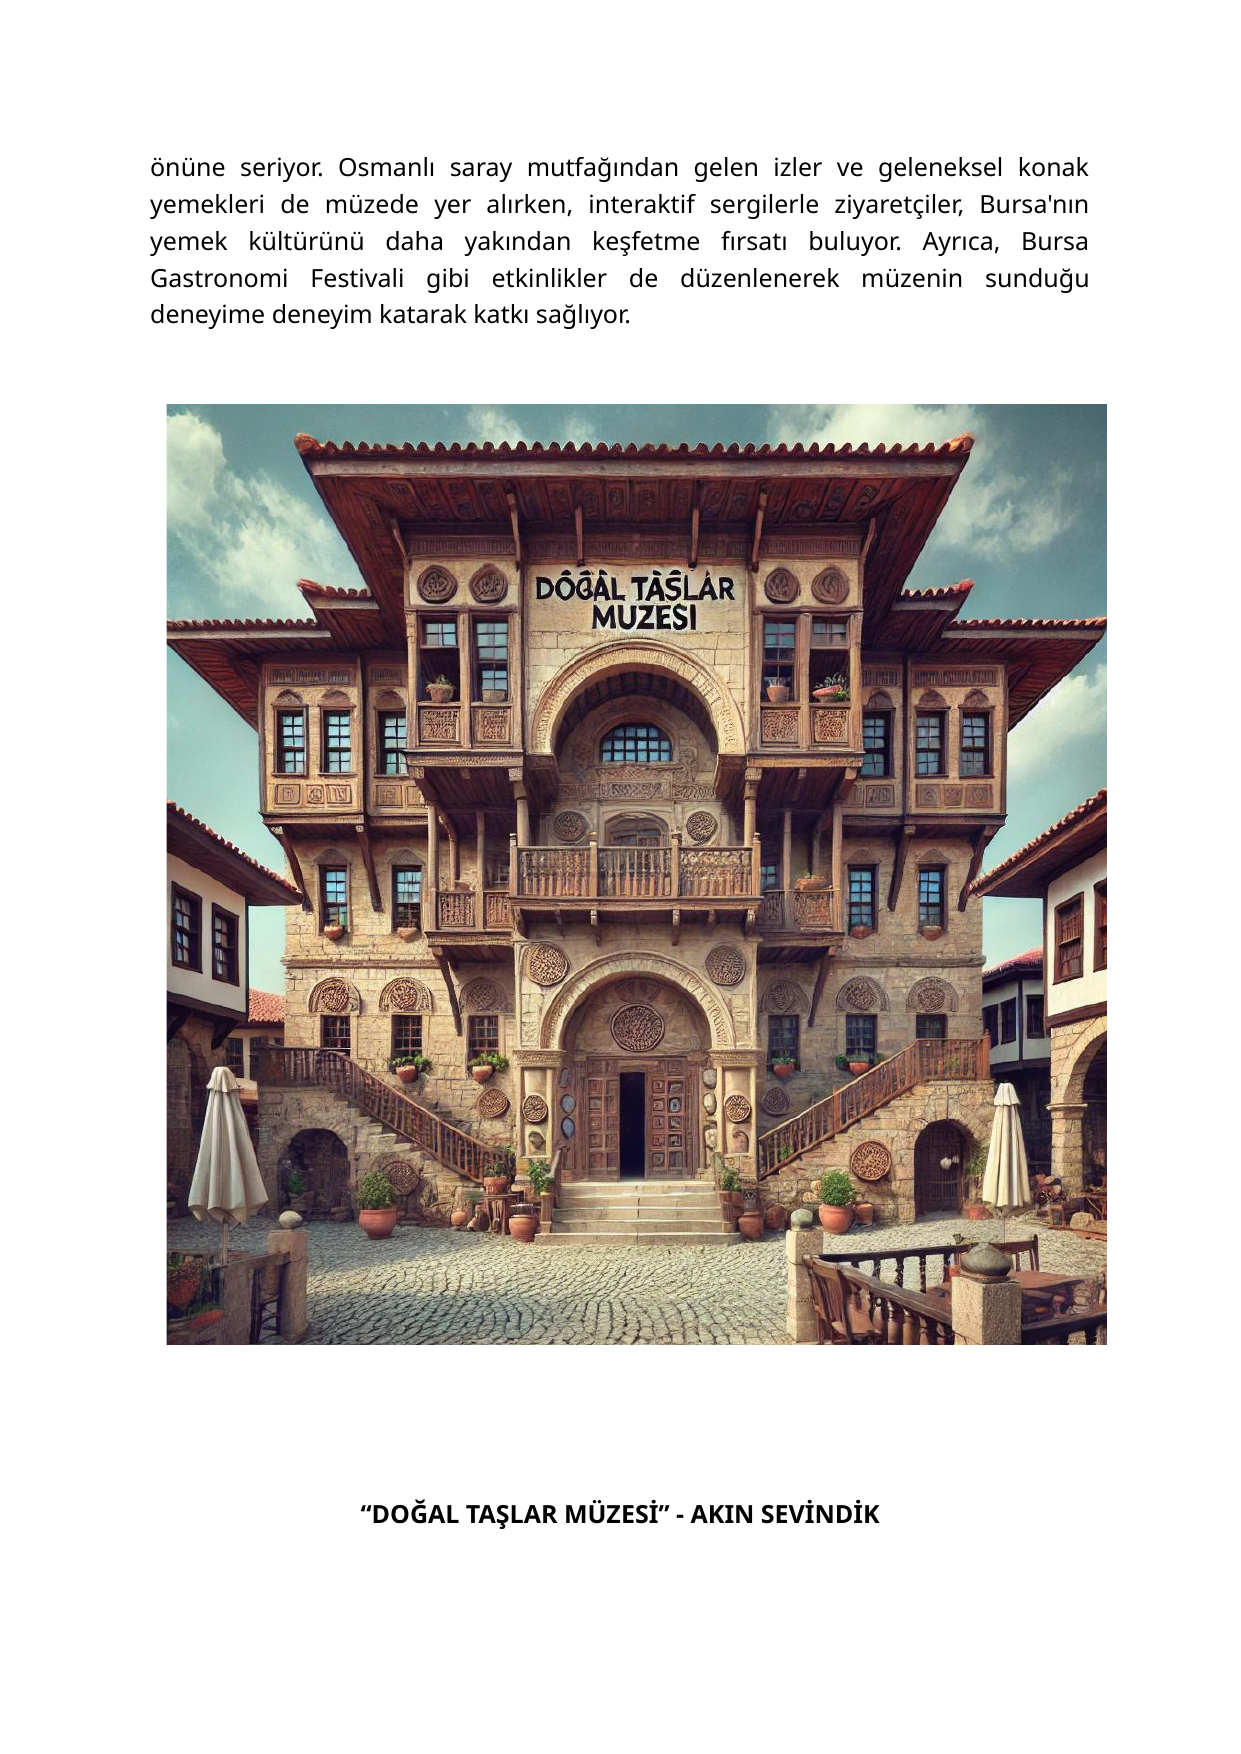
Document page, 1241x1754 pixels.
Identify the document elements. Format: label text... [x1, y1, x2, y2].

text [150, 150, 1090, 331]
text “DOĞAL TAŞLAR MÜZESİ” - AKIN SEVİNDİK [150, 1460, 1090, 1531]
picture [166, 404, 1107, 1345]
